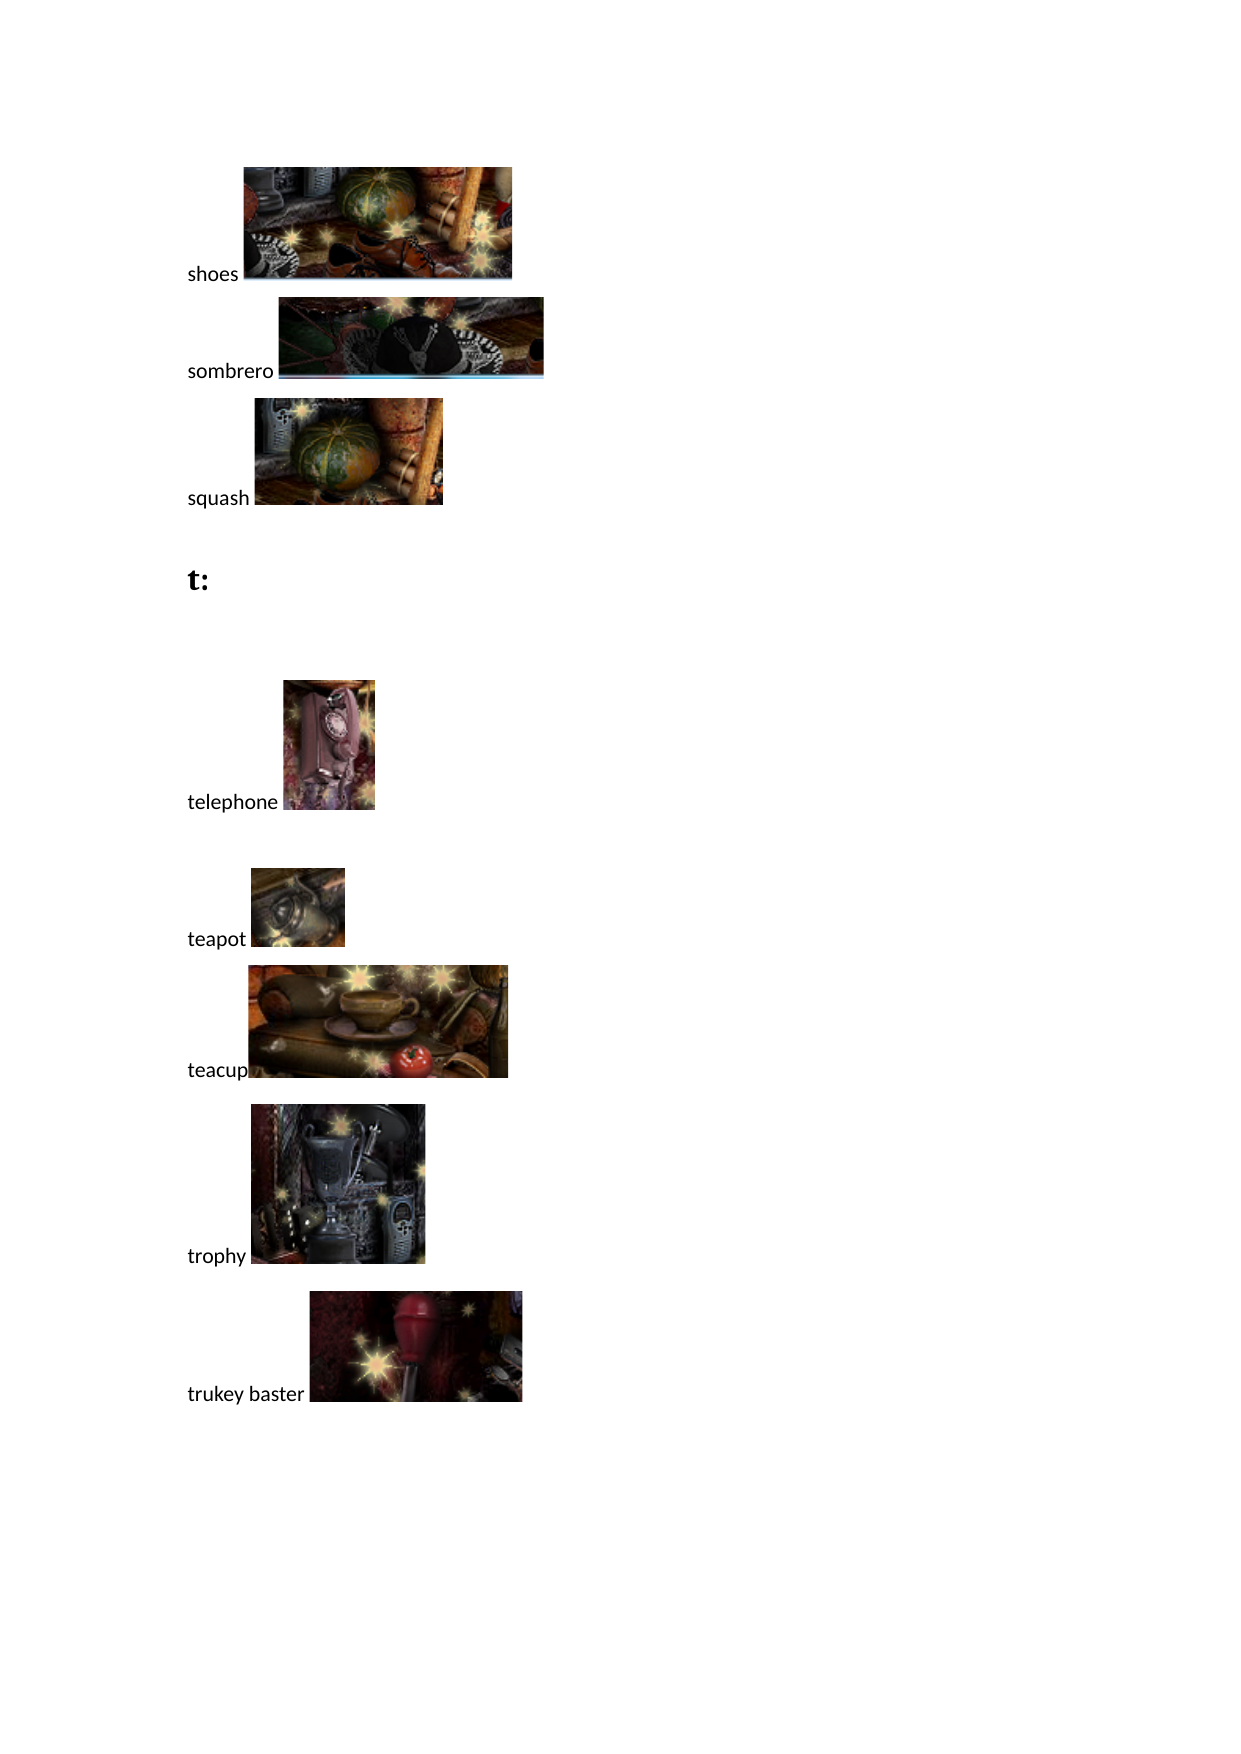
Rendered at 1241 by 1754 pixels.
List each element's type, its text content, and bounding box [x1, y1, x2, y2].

picture [248, 965, 509, 1078]
picture [251, 1104, 426, 1264]
picture [243, 167, 513, 281]
text trophy [187, 1089, 1053, 1284]
subtitle t: [187, 547, 1053, 612]
picture [283, 680, 375, 810]
picture [251, 868, 345, 947]
picture [278, 297, 544, 379]
picture [309, 1291, 523, 1402]
text teapot [187, 862, 1053, 959]
text telephone [187, 667, 1053, 829]
picture [254, 398, 443, 505]
text squash [187, 389, 1053, 519]
text trukey baster [187, 1284, 1053, 1414]
